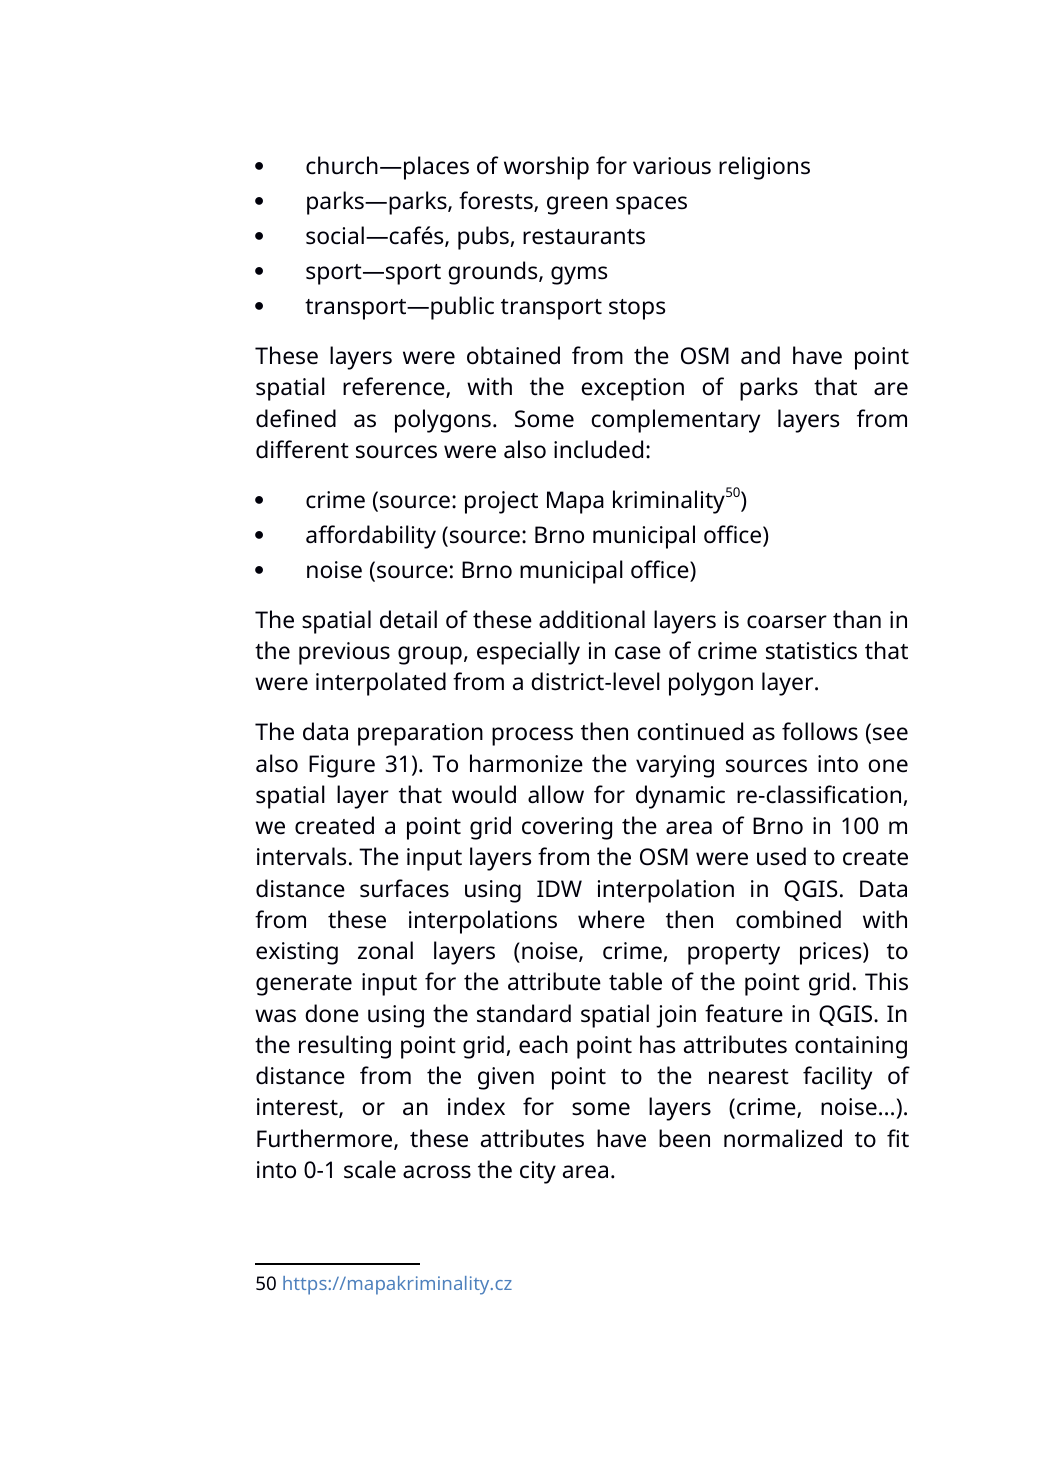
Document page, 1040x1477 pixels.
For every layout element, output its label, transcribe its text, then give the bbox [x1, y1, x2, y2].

list social—cafés, pubs, restaurants [255, 220, 910, 251]
text These layers were obtained from the OSM and have point spatial reference, with the exception of parks that are defined as polygons. Some complementary layers from different sources were also included: [255, 340, 910, 465]
list crime (source: project Mapa kriminality) [255, 484, 910, 515]
list sport—sport grounds, gyms [255, 255, 910, 286]
list transport—public transport stops [255, 290, 910, 321]
list noise (source: Brno municipal office) [255, 554, 910, 585]
list affordability (source: Brno municipal office) [255, 519, 910, 550]
list parks—parks, forests, green spaces [255, 185, 910, 216]
text The data preparation process then continued as follows (see also Figure 31). To harmonize the varying sources into one spatial layer that would allow for dynamic re-classification, we created a point grid covering the area of Brno in 100 m intervals. The input layers from the OSM were used to create distance surfaces using IDW interpolation in QGIS. Data from these interpolations where then combined with existing zonal layers (noise, crime, property prices) to generate input for the attribute table of the point grid. This was done using the standard spatial join feature in QGIS. In the resulting point grid, each point has attributes containing distance from the given point to the nearest facility of interest, or an index for some layers (crime, noise…). Furthermore, these attributes have been normalized to fit into 0-1 scale across the city area. [255, 716, 910, 1185]
text The spatial detail of these additional layers is coarser than in the previous group, especially in case of crime statistics that were interpolated from a district-level polygon layer. [255, 604, 910, 697]
list church—places of worship for various religions [255, 150, 910, 181]
